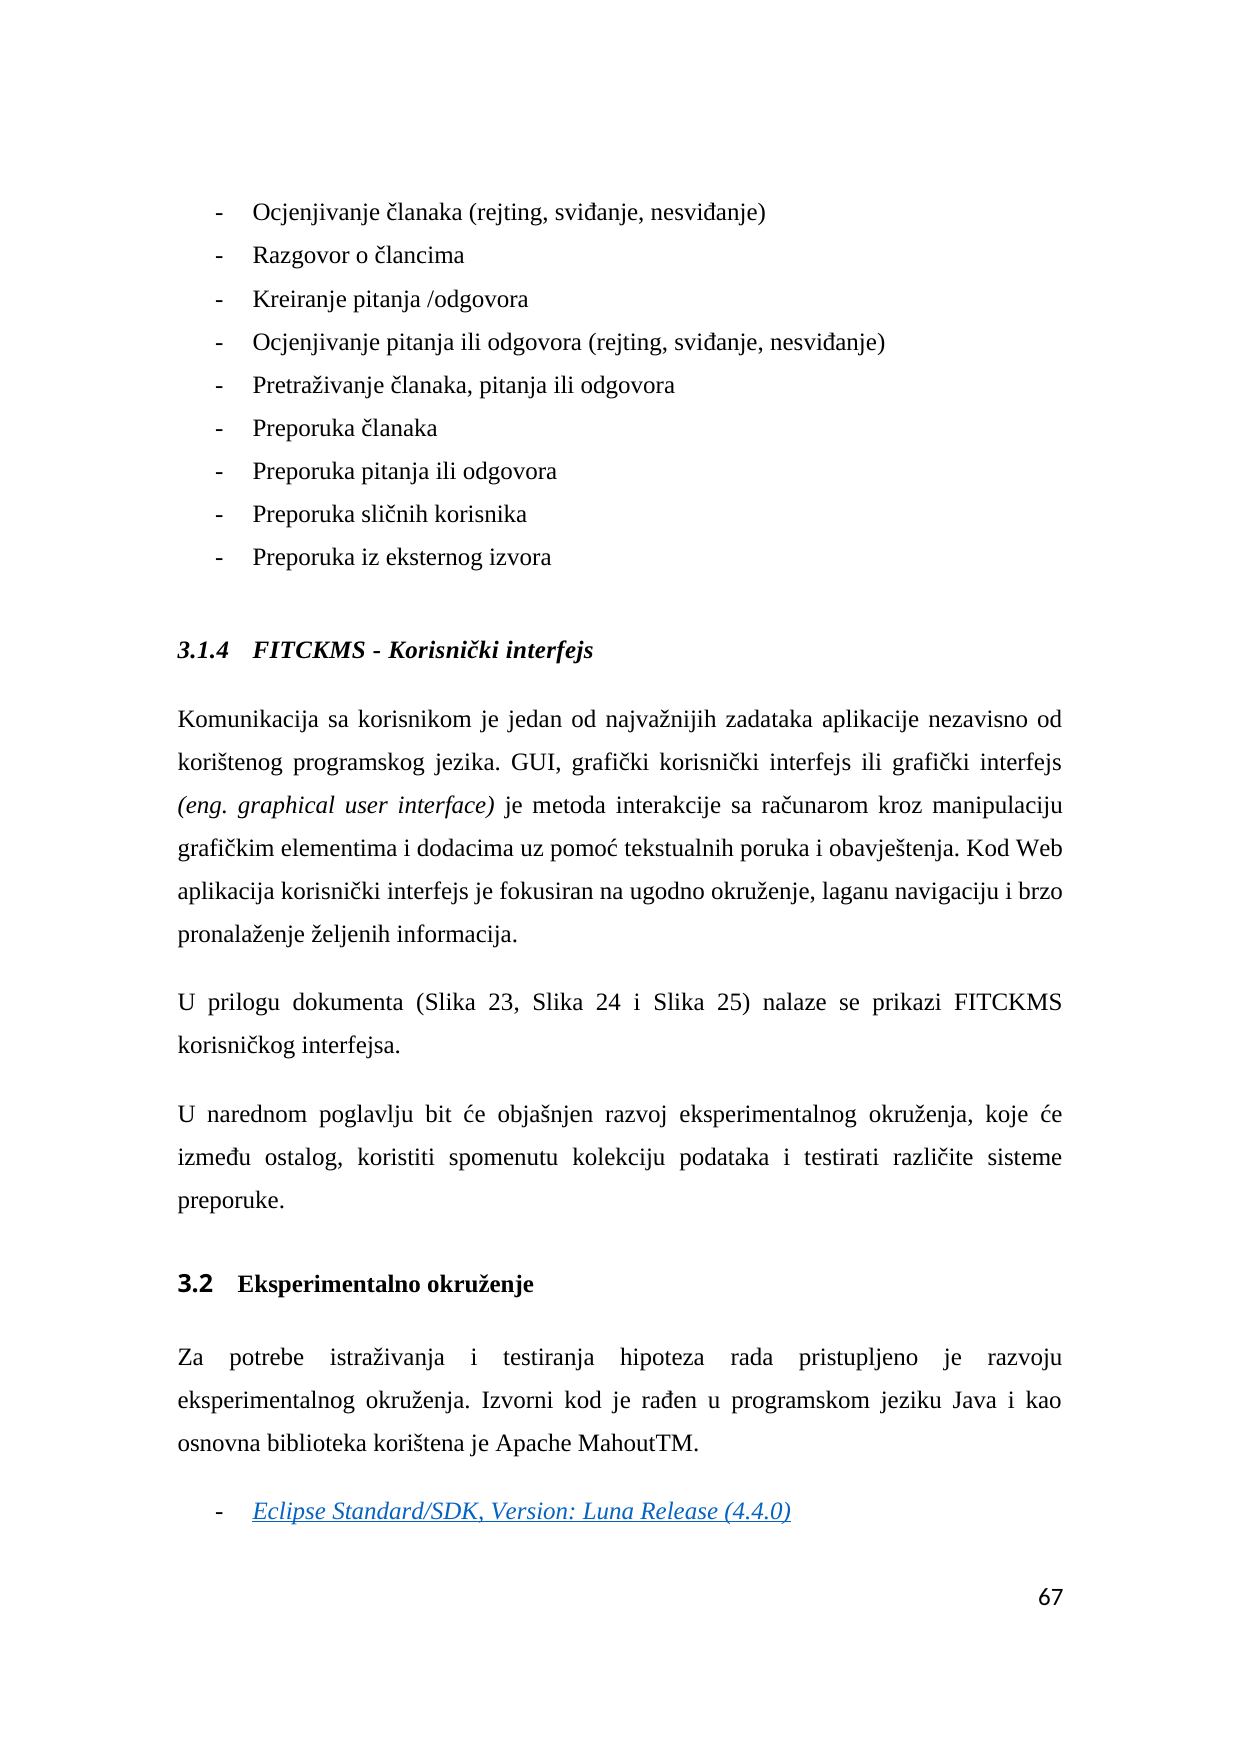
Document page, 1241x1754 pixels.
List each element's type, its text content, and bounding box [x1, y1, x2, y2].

list Eclipse Standard/SDK, Version: Luna Release (4.4.0) [215, 1496, 1063, 1525]
list Preporuka pitanja ili odgovora [215, 456, 1063, 485]
subtitle FITCKMS - Korisnički interfejs [177, 636, 1063, 664]
list Kreiranje pitanja /odgovora [215, 284, 1063, 312]
list Preporuka članaka [215, 413, 1063, 442]
list Ocjenjivanje pitanja ili odgovora (rejting, sviđanje, nesviđanje) [215, 327, 1063, 356]
text Za potrebe istraživanja i testiranja hipoteza rada pristupljeno je razvoju eksperimentalnog okruženja. Izvorni kod je rađen u programskom jeziku Java i kao osnovna biblioteka korištena je Apache MahoutTM. [177, 1342, 1063, 1457]
text U narednom poglavlju bit će objašnjen razvoj eksperimentalnog okruženja, koje će između ostalog, koristiti spomenutu kolekciju podataka i testirati različite sisteme preporuke. [177, 1099, 1063, 1214]
text U prilogu dokumenta (Slika 23, Slika 24 i Slika 25) nalaze se prikazi FITCKMS korisničkog interfejsa. [177, 987, 1063, 1059]
subtitle Eksperimentalno okruženje [177, 1266, 1063, 1299]
text Komunikacija sa korisnikom je jedan od najvažnijih zadataka aplikacije nezavisno od korištenog programskog jezika. GUI, grafički korisnički interfejs ili grafički interfejs (eng. graphical user interface) je metoda interakcije sa računarom kroz manipulaciju grafičkim elementima i dodacima uz pomoć tekstualnih poruka i obavještenja. Kod Web aplikacija korisnički interfejs je fokusiran na ugodno okruženje, laganu navigaciju i brzo pronalaženje željenih informacija. [177, 704, 1063, 948]
list Razgovor o člancima [215, 241, 1063, 269]
list Ocjenjivanje članaka (rejting, sviđanje, nesviđanje) [215, 197, 1063, 226]
list Preporuka iz eksternog izvora [215, 542, 1063, 571]
list Pretraživanje članaka, pitanja ili odgovora [215, 370, 1063, 399]
list Preporuka sličnih korisnika [215, 499, 1063, 528]
